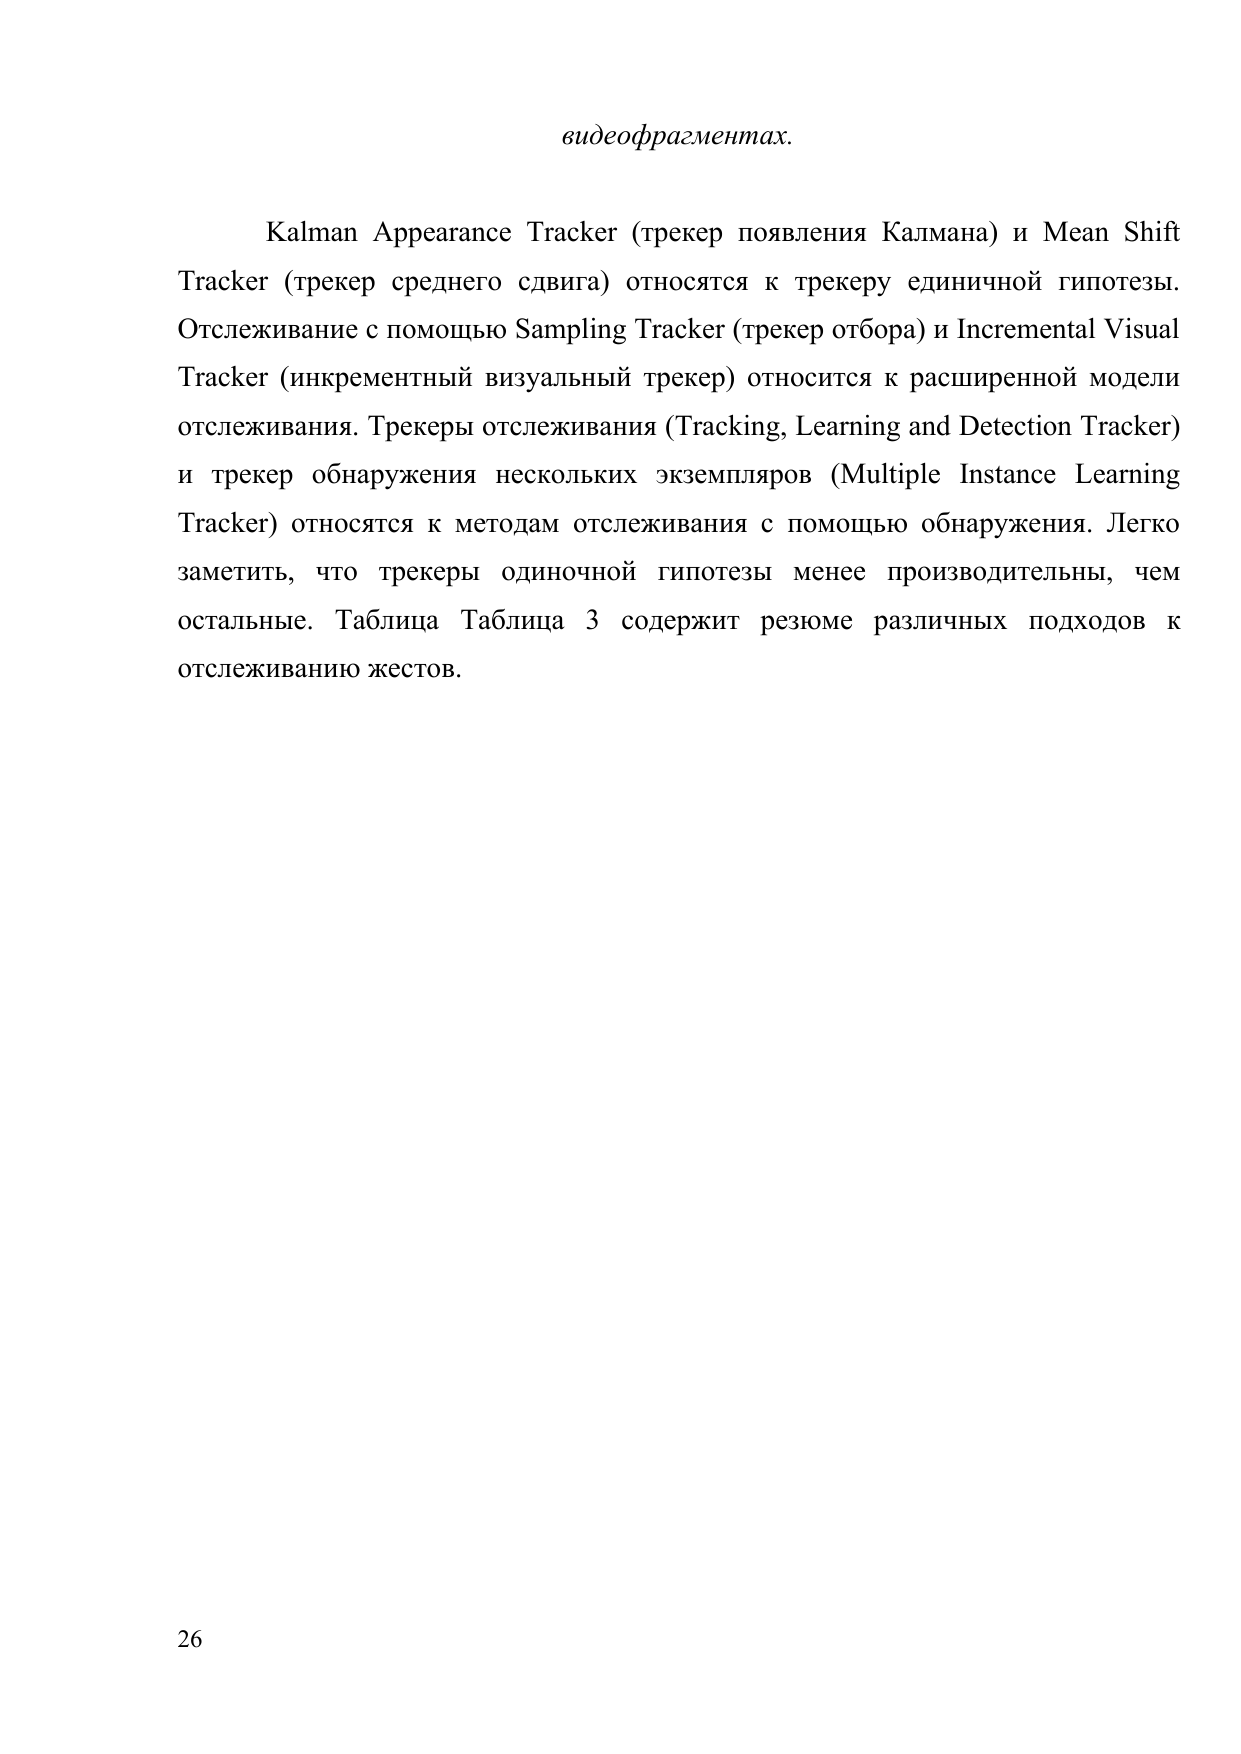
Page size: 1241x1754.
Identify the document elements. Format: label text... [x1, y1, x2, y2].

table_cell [177, 118, 1181, 167]
text Kalman Appearance Tracker (трекер появления Калмана) и Mean Shift Tracker (трекер среднего сдвига) относятся к трекеру единичной гипотезы. Отслеживание с помощью Sampling Tracker (трекер отбора) и Incremental Visual Tracker (инкрементный визуальный трекер) относится к расширенной модели отслеживания. Трекеры отслеживания (Tracking, Learning and Detection Tracker) и трекер обнаружения нескольких экземпляров (Multiple Instance Learning Tracker) относятся к методам отслеживания с помощью обнаружения. Легко заметить, что трекеры одиночной гипотезы менее производительны, чем остальные. Таблица 3 содержит резюме различных подходов к отслеживанию жестов. [177, 216, 1181, 684]
